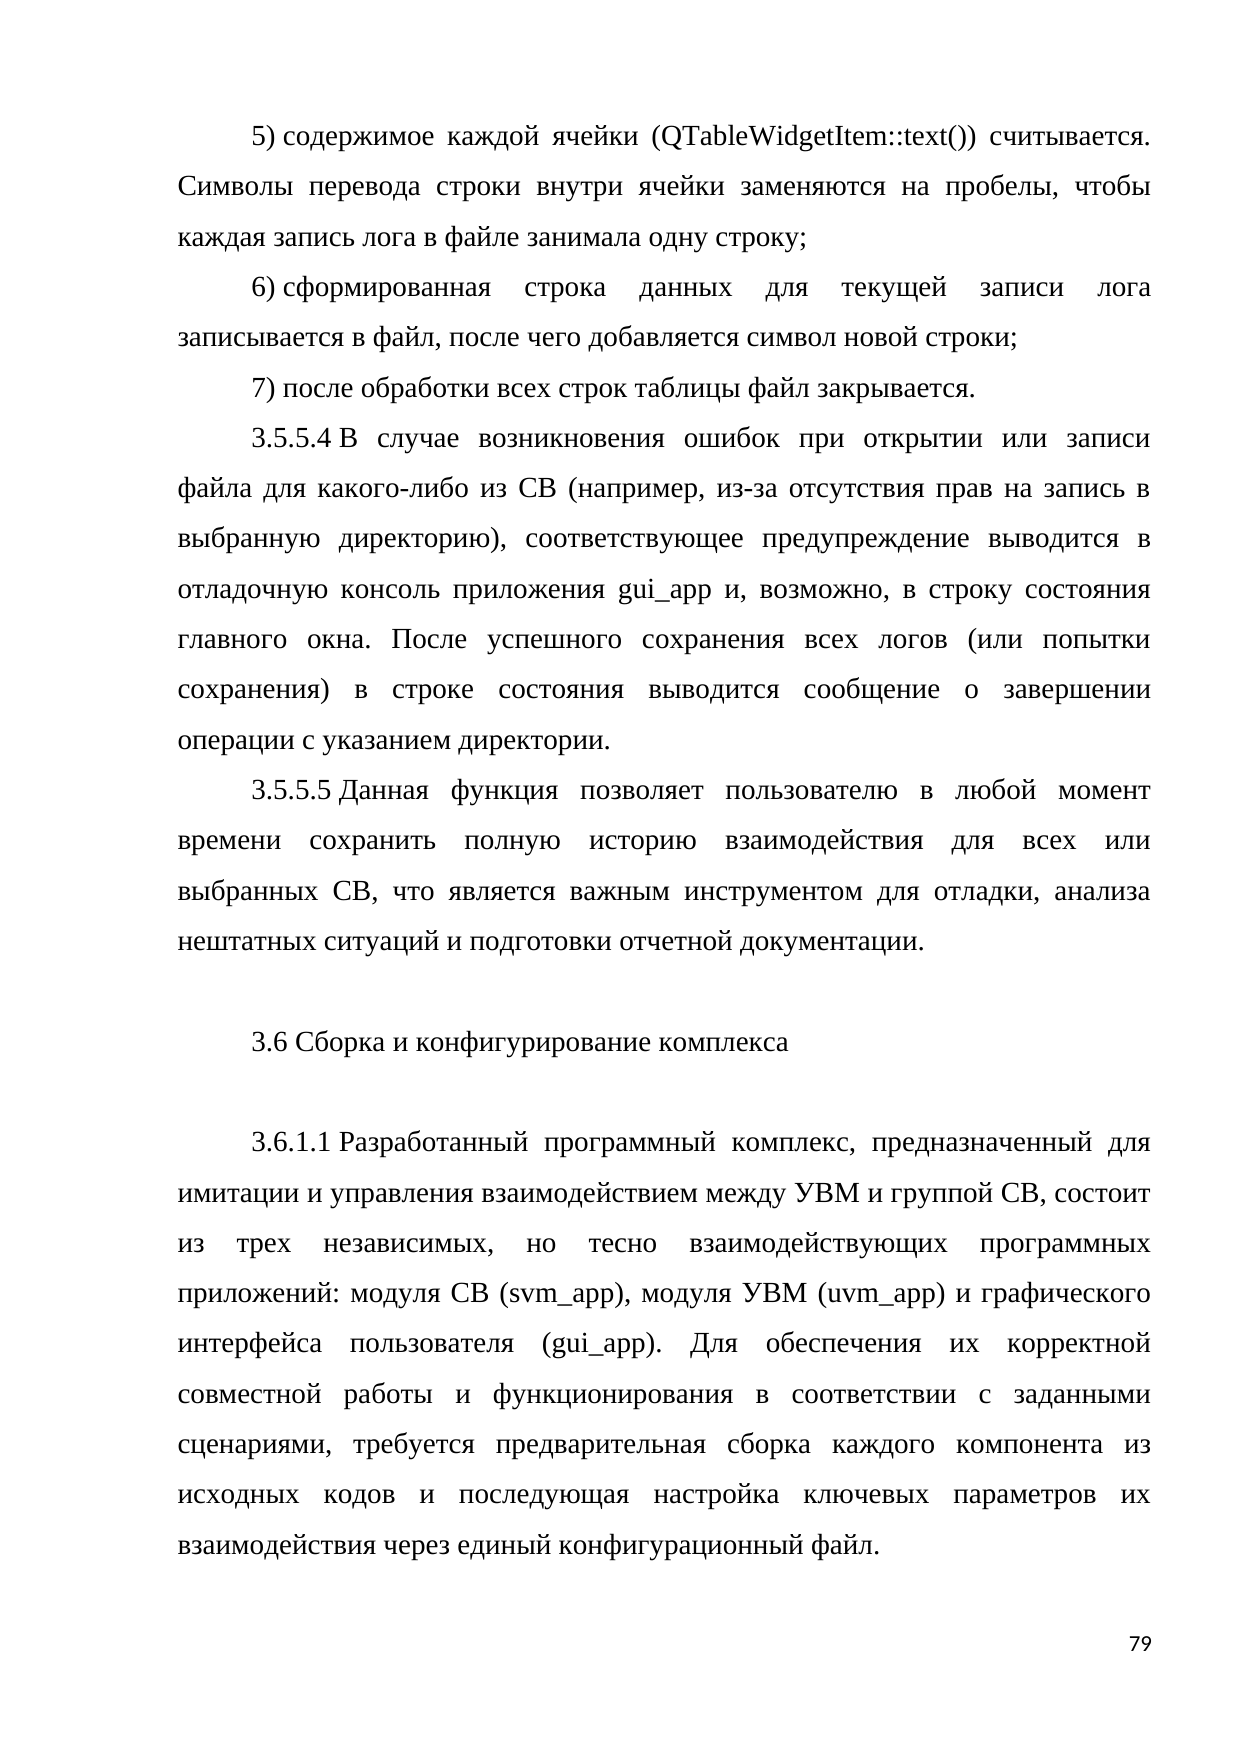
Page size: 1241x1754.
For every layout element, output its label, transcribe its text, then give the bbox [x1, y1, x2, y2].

text сформированная строка данных для текущей записи лога записывается в файл, после чего добавляется символ новой строки; [177, 269, 1152, 353]
text Разработанный программный комплекс, предназначенный для имитации и управления взаимодействием между УВМ и группой СВ, состоит из трех независимых, но тесно взаимодействующих программных приложений: модуля СВ (svm_app), модуля УВМ (uvm_app) и графического интерфейса пользователя (gui_app). Для обеспечения их корректной совместной работы и функционирования в соответствии с заданными сценариями, требуется предварительная сборка каждого компонента из исходных кодов и последующая настройка ключевых параметров их взаимодействия через единый конфигурационный файл. [177, 1124, 1152, 1560]
text Сборка и конфигурирование комплекса [177, 1024, 1152, 1057]
text содержимое каждой ячейки (QTableWidgetItem::text()) считывается. Символы перевода строки внутри ячейки заменяются на пробелы, чтобы каждая запись лога в файле занимала одну строку; [177, 118, 1152, 252]
text Данная функция позволяет пользователю в любой момент времени сохранить полную историю взаимодействия для всех или выбранных СВ, что является важным инструментом для отладки, анализа нештатных ситуаций и подготовки отчетной документации. [177, 772, 1152, 957]
text В случае возникновения ошибок при открытии или записи файла для какого-либо из СВ (например, из-за отсутствия прав на запись в выбранную директорию), соответствующее предупреждение выводится в отладочную консоль приложения gui_app и, возможно, в строку состояния главного окна. После успешного сохранения всех логов (или попытки сохранения) в строке состояния выводится сообщение о завершении операции с указанием директории. [177, 420, 1152, 755]
text после обработки всех строк таблицы файл закрывается. [177, 370, 1152, 403]
